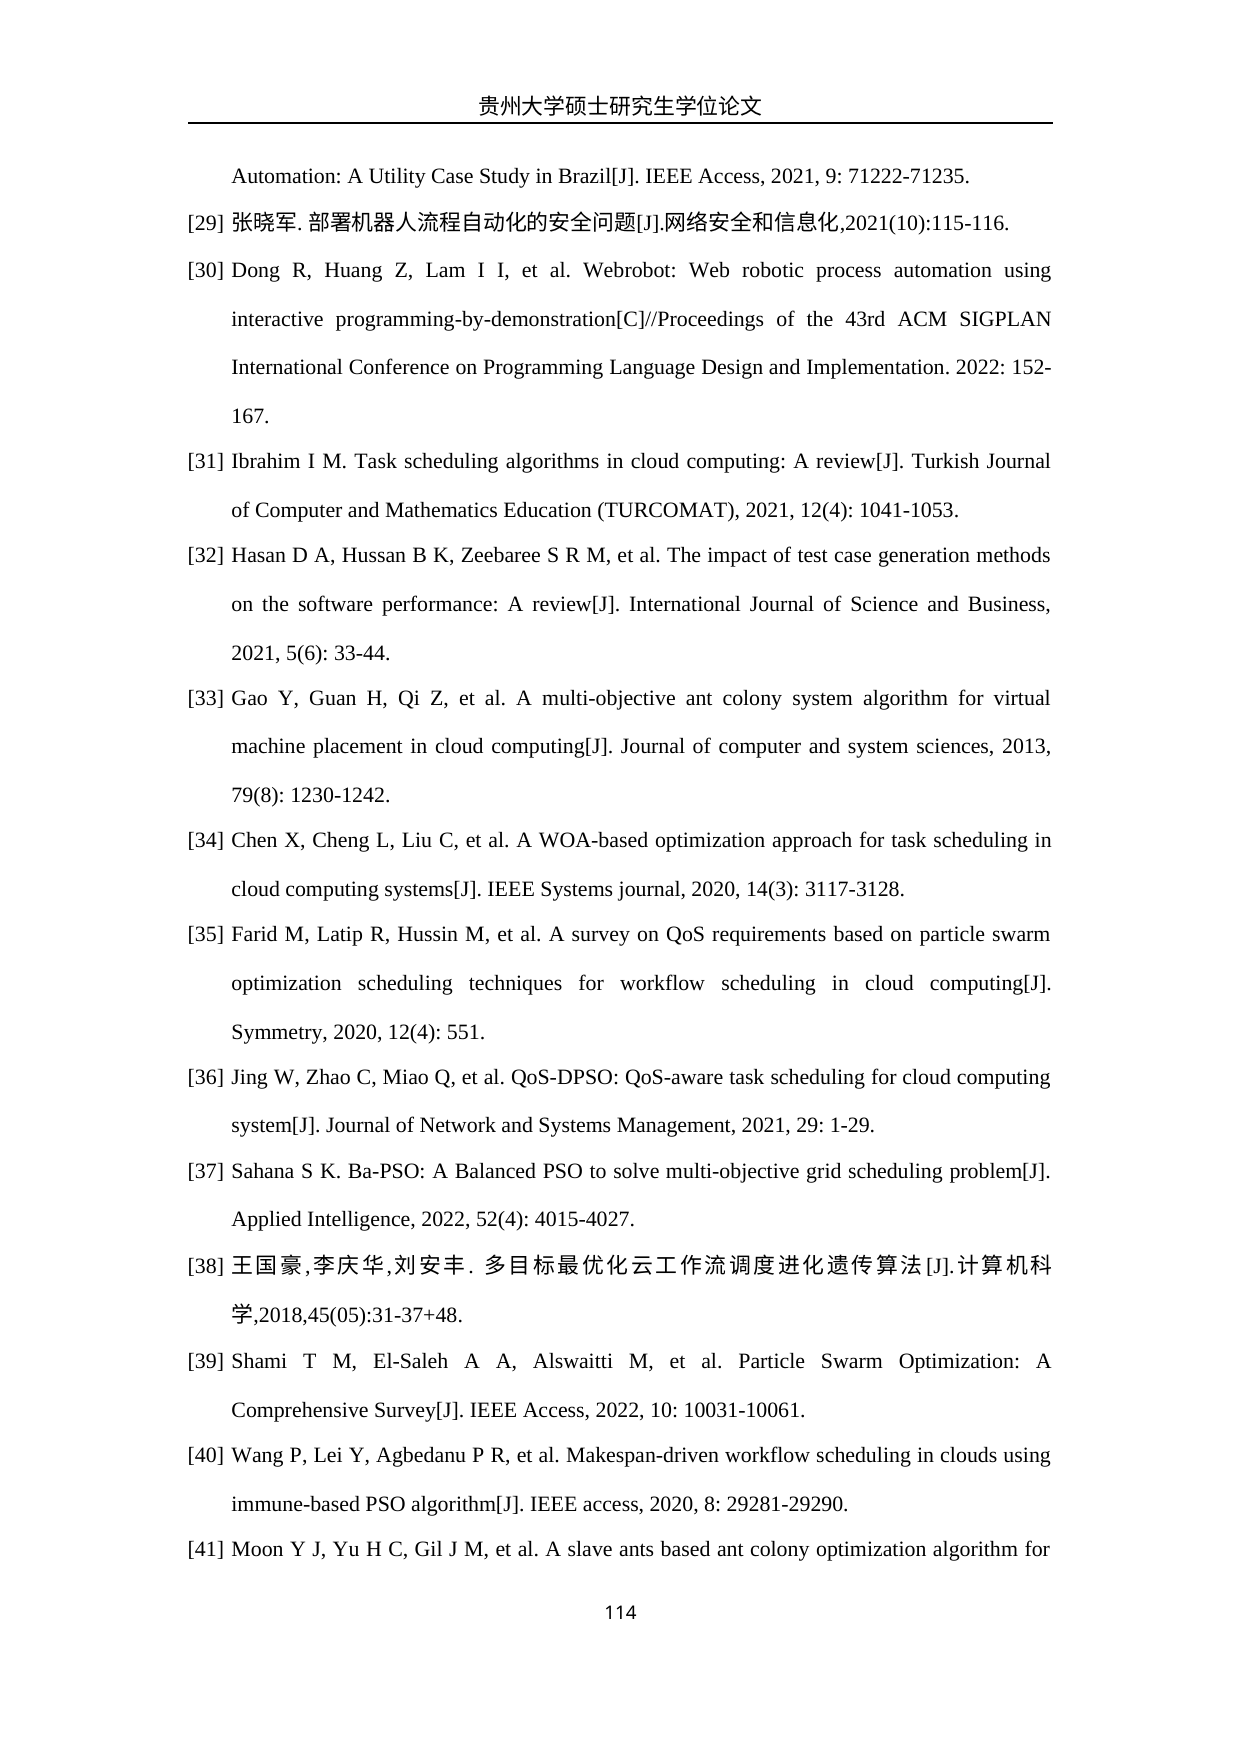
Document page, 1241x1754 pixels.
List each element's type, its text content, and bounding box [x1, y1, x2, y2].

list 王国豪,李庆华,刘安丰. 多目标最优化云工作流调度进化遗传算法[J].计算机科学,2018,45(05):31-37+48. [187, 1248, 1053, 1329]
list Jing W, Zhao C, Miao Q, et al. QoS-DPSO: QoS-aware task scheduling for cloud computing system[J]. Journal of Network and Systems Management, 2021, 29: 1-29. [187, 1060, 1053, 1141]
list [187, 1533, 1053, 1565]
list Shami T M, El-Saleh A A, Alswaitti M, et al. Particle Swarm Optimization: A Comprehensive Survey[J]. IEEE Access, 2022, 10: 10031-10061. [187, 1345, 1053, 1426]
list Gao Y, Guan H, Qi Z, et al. A multi-objective ant colony system algorithm for virtual machine placement in cloud computing[J]. Journal of computer and system sciences, 2013, 79(8): 1230-1242. [187, 681, 1053, 811]
list Ibrahim I M. Task scheduling algorithms in cloud computing: A review[J]. Turkish Journal of Computer and Mathematics Education (TURCOMAT), 2021, 12(4): 1041-1053. [187, 444, 1053, 526]
list Farid M, Latip R, Hussin M, et al. A survey on QoS requirements based on particle swarm optimization scheduling techniques for workflow scheduling in cloud computing[J]. Symmetry, 2020, 12(4): 551. [187, 917, 1053, 1047]
list Wang P, Lei Y, Agbedanu P R, et al. Makespan-driven workflow scheduling in clouds using immune-based PSO algorithm[J]. IEEE access, 2020, 8: 29281-29290. [187, 1439, 1053, 1520]
list 张晓军. 部署机器人流程自动化的安全问题[J].网络安全和信息化,2021(10):115-116. [187, 205, 1053, 237]
list Dong R, Huang Z, Lam I I, et al. Webrobot: Web robotic process automation using interactive programming-by-demonstration[C]//Proceedings of the 43rd ACM SIGPLAN International Conference on Programming Language Design and Implementation. 2022: 152-167. [187, 253, 1053, 432]
list Sahana S K. Ba-PSO: A Balanced PSO to solve multi-objective grid scheduling problem[J]. Applied Intelligence, 2022, 52(4): 4015-4027. [187, 1154, 1053, 1235]
list Hasan D A, Hussan B K, Zeebaree S R M, et al. The impact of test case generation methods on the software performance: A review[J]. International Journal of Science and Business, 2021, 5(6): 33-44. [187, 538, 1053, 668]
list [187, 160, 1053, 192]
list Chen X, Cheng L, Liu C, et al. A WOA-based optimization approach for task scheduling in cloud computing systems[J]. IEEE Systems journal, 2020, 14(3): 3117-3128. [187, 824, 1053, 905]
